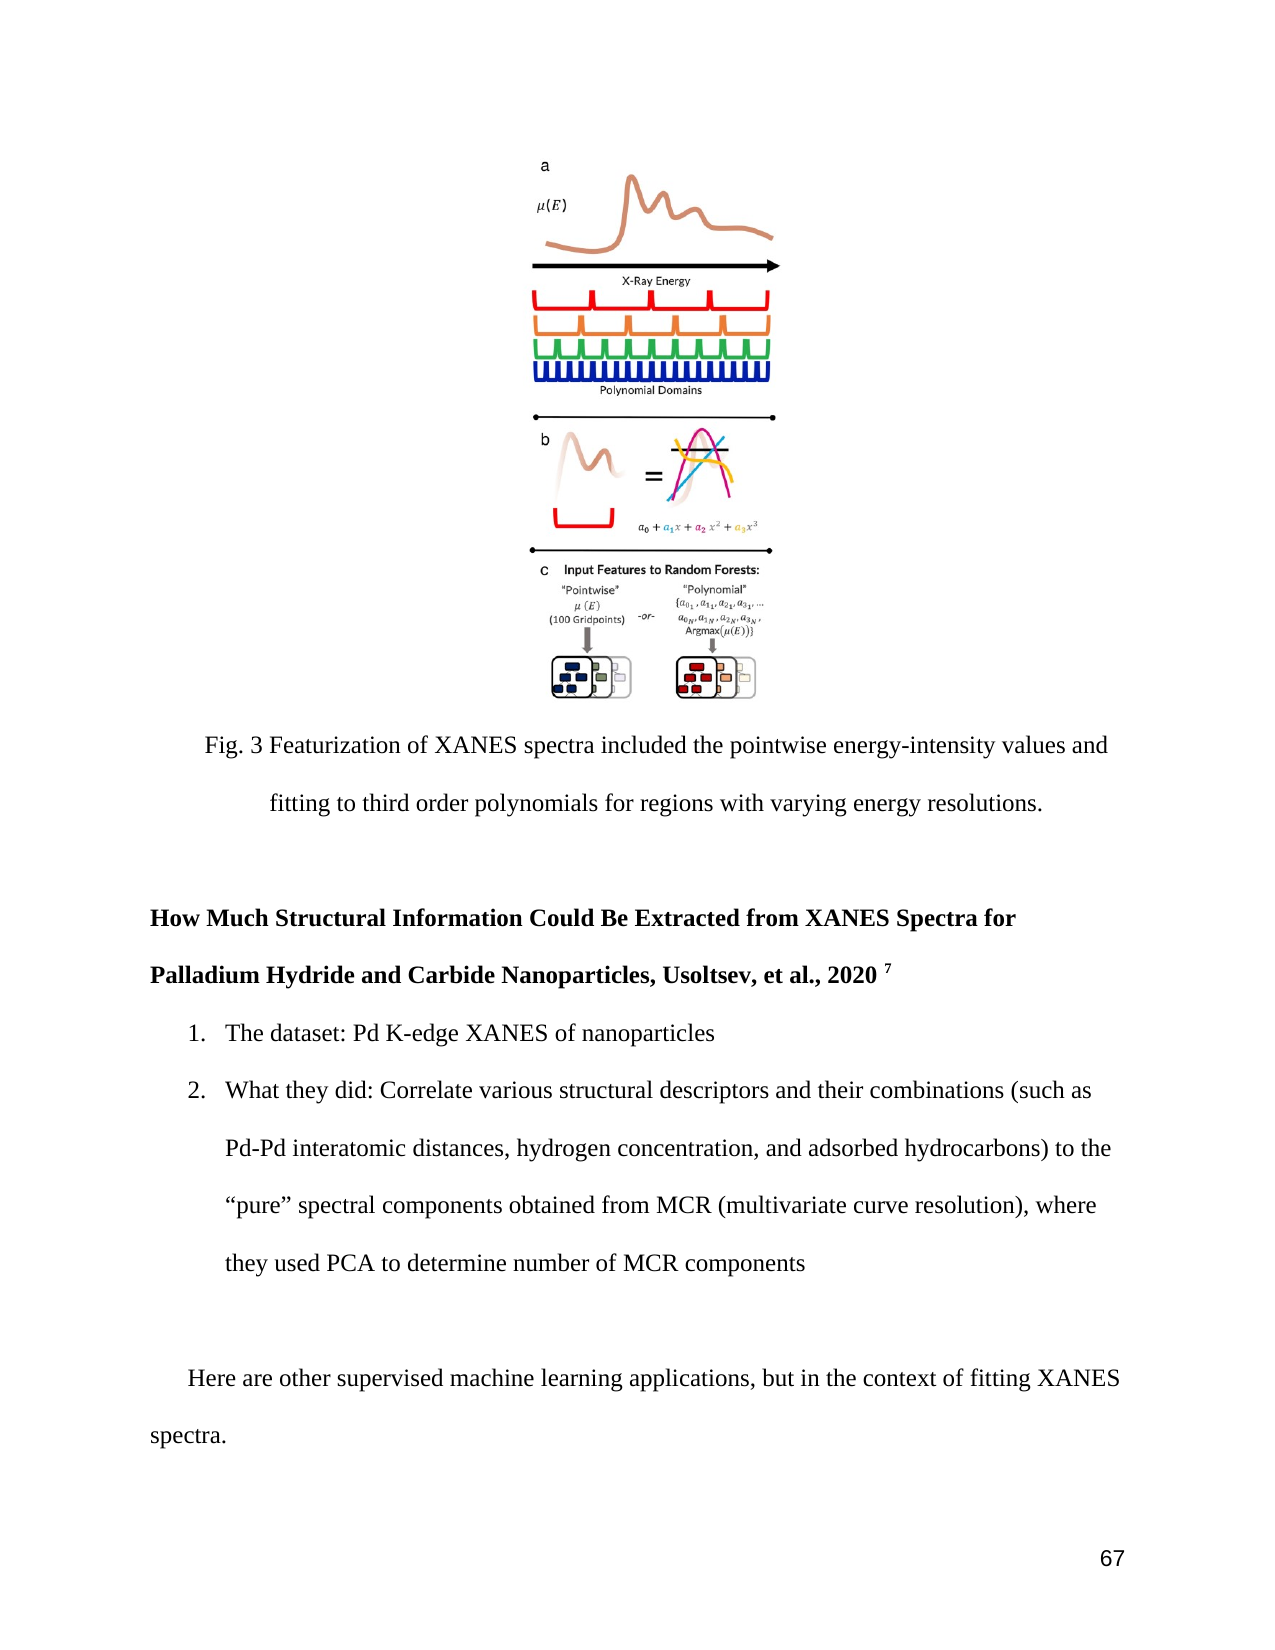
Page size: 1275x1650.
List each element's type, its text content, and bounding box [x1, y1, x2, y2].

text Fig. 3 Featurization of XANES spectra included the pointwise energy-intensity values and fitting to third order polynomials for regions with varying energy resolutions. [187, 730, 1125, 817]
list What they did: Correlate various structural descriptors and their combinations (such as Pd-Pd interatomic distances, hydrogen concentration, and adsorbed hydrocarbons) to the “pure” spectral components obtained from MCR (multivariate curve resolution), where they used PCA to determine number of MCR components [187, 1075, 1125, 1277]
text Here are other supervised machine learning applications, but in the context of fitting XANES spectra. [150, 1363, 1125, 1449]
picture [514, 150, 798, 704]
list The dataset: Pd K-edge XANES of nanoparticles [187, 1018, 1125, 1047]
text How Much Structural Information Could Be Extracted from XANES Spectra for Palladium Hydride and Carbide Nanoparticles, Usoltsev, et al., 2020 7 [150, 903, 1125, 989]
